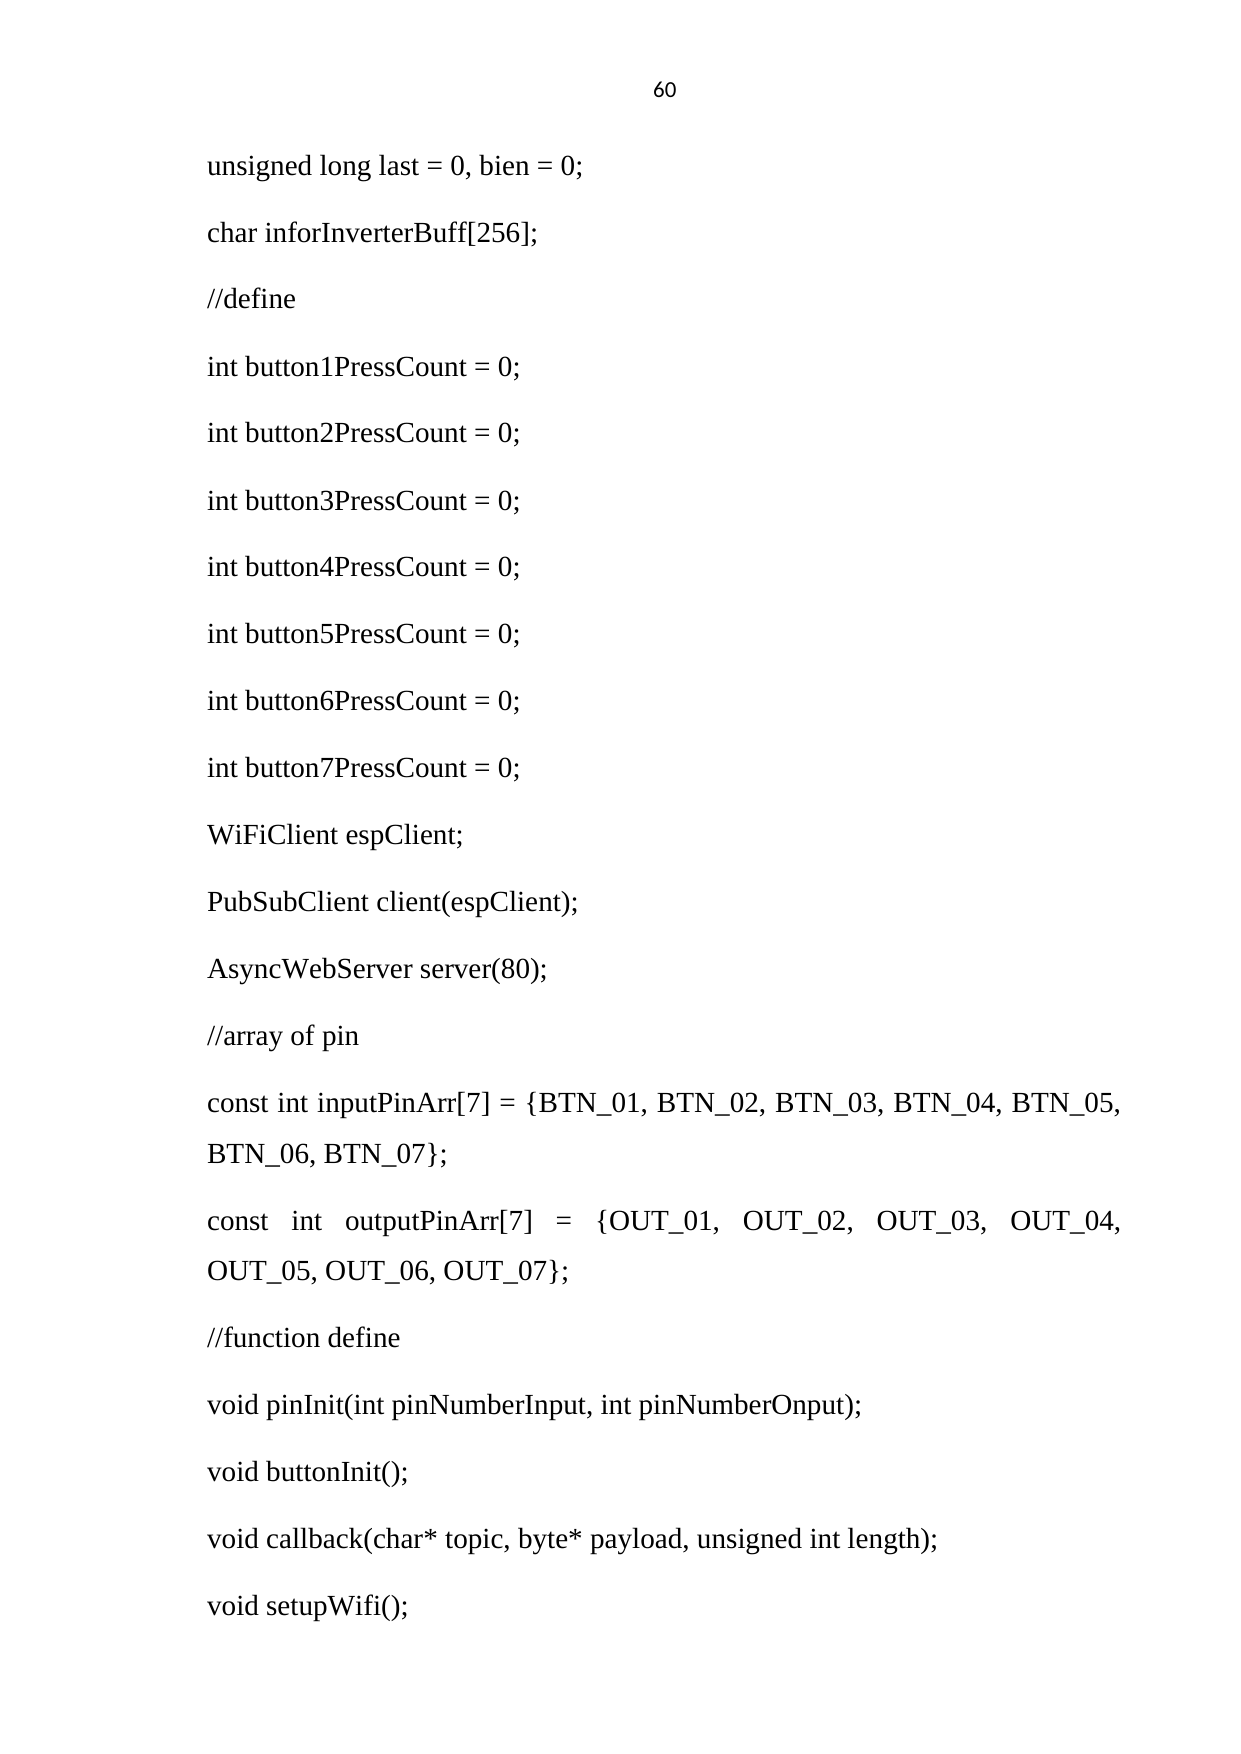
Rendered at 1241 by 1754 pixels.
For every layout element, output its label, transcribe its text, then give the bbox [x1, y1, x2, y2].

text unsigned long last = 0, bien = 0; [207, 148, 1122, 181]
text int button6PressCount = 0; [207, 683, 1122, 717]
text int button7PressCount = 0; [207, 751, 1122, 784]
text //define [207, 282, 1122, 315]
text int button2PressCount = 0; [207, 416, 1122, 449]
text void callback(char* topic, byte* payload, unsigned int length); [207, 1521, 1122, 1554]
text void pinInit(int pinNumberInput, int pinNumberOnput); [207, 1387, 1122, 1421]
text const int outputPinArr[7] = {OUT_01, OUT_02, OUT_03, OUT_04, OUT_05, OUT_06, OUT_07}; [207, 1203, 1122, 1287]
text WiFiClient espClient; [207, 817, 1122, 851]
text int button1PressCount = 0; [207, 349, 1122, 382]
text AsyncWebServer server(80); [207, 951, 1122, 985]
text //function define [207, 1320, 1122, 1353]
text //array of pin [207, 1018, 1122, 1052]
text const int inputPinArr[7] = {BTN_01, BTN_02, BTN_03, BTN_04, BTN_05, BTN_06, BTN_07}; [207, 1085, 1122, 1169]
text int button4PressCount = 0; [207, 549, 1122, 583]
text void setupWifi(); [207, 1588, 1122, 1621]
text char inforInverterBuff[256]; [207, 215, 1122, 248]
text int button5PressCount = 0; [207, 617, 1122, 650]
text PubSubClient client(espClient); [207, 884, 1122, 918]
text int button3PressCount = 0; [207, 483, 1122, 516]
text void buttonInit(); [207, 1454, 1122, 1487]
